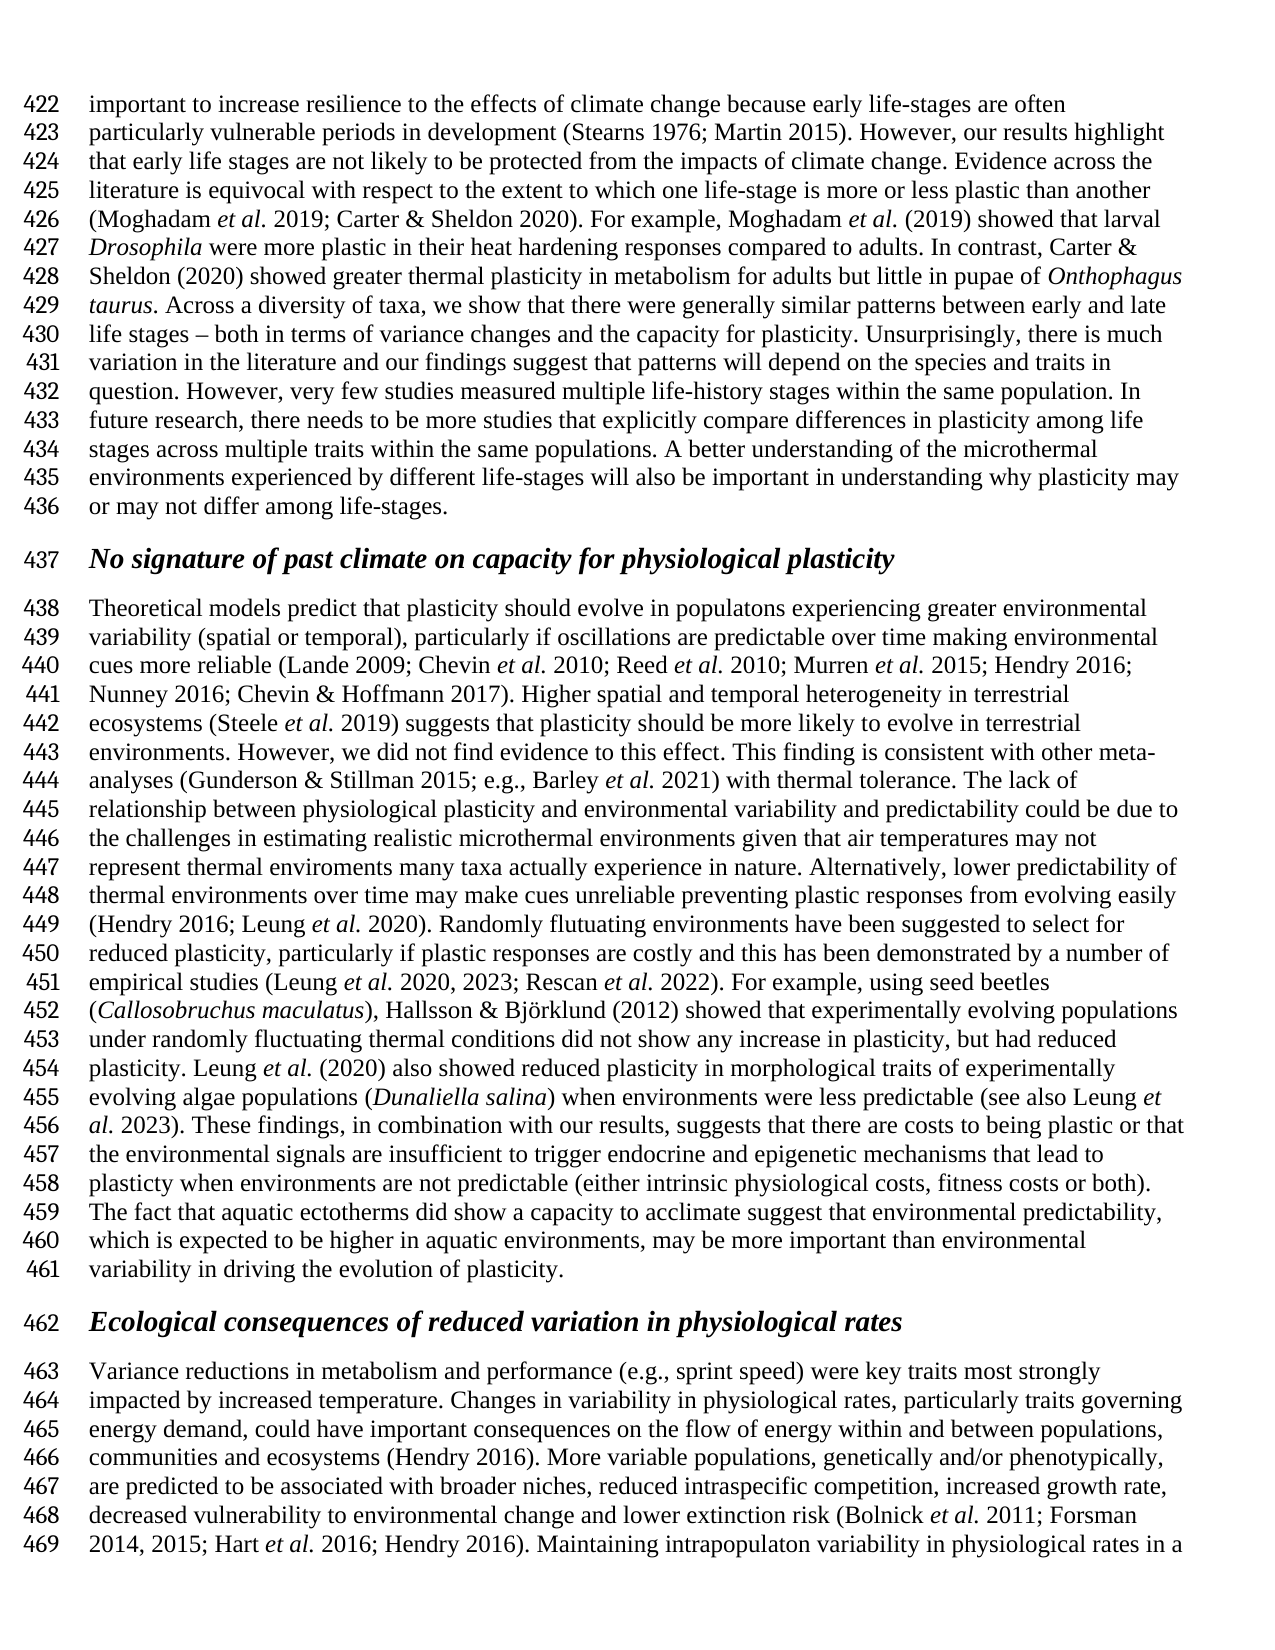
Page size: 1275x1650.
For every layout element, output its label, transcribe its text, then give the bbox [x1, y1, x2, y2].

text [89, 89, 1186, 520]
subtitle Ecological consequences of reduced variation in physiological rates [89, 1304, 1186, 1337]
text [89, 1356, 1186, 1557]
subtitle No signature of past climate on capacity for physiological plasticity [89, 541, 1186, 574]
text Theoretical models predict that plasticity should evolve in populatons experiencing greater environmental variability (spatial or temporal), particularly if oscillations are predictable over time making environmental cues more reliable (Lande 2009; Chevin et al. 2010; Reed et al. 2010; Murren et al. 2015; Hendry 2016; Nunney 2016; Chevin & Hoffmann 2017). Higher spatial and temporal heterogeneity in terrestrial ecosystems (Steele et al. 2019) suggests that plasticity should be more likely to evolve in terrestrial environments. However, we did not find evidence to this effect. This finding is consistent with other meta-analyses (Gunderson & Stillman 2015; e.g., Barley et al. 2021) with thermal tolerance. The lack of relationship between physiological plasticity and environmental variability and predictability could be due to the challenges in estimating realistic microthermal environments given that air temperatures may not represent thermal enviroments many taxa actually experience in nature. Alternatively, lower predictability of thermal environments over time may make cues unreliable preventing plastic responses from evolving easily (Hendry 2016; Leung et al. 2020). Randomly flutuating environments have been suggested to select for reduced plasticity, particularly if plastic responses are costly and this has been demonstrated by a number of empirical studies (Leung et al. 2020, 2023; Rescan et al. 2022). For example, using seed beetles (Callosobruchus maculatus), Hallsson & Björklund (2012) showed that experimentally evolving populations under randomly fluctuating thermal conditions did not show any increase in plasticity, but had reduced plasticity. Leung et al. (2020) also showed reduced plasticity in morphological traits of experimentally evolving algae populations (Dunaliella salina) when environments were less predictable (see also Leung et al. 2023). These findings, in combination with our results, suggests that there are costs to being plastic or that the environmental signals are insufficient to trigger endocrine and epigenetic mechanisms that lead to plasticty when environments are not predictable (either intrinsic physiological costs, fitness costs or both). The fact that aquatic ectotherms did show a capacity to acclimate suggest that environmental predictability, which is expected to be higher in aquatic environments, may be more important than environmental variability in driving the evolution of plasticity. [89, 593, 1186, 1283]
